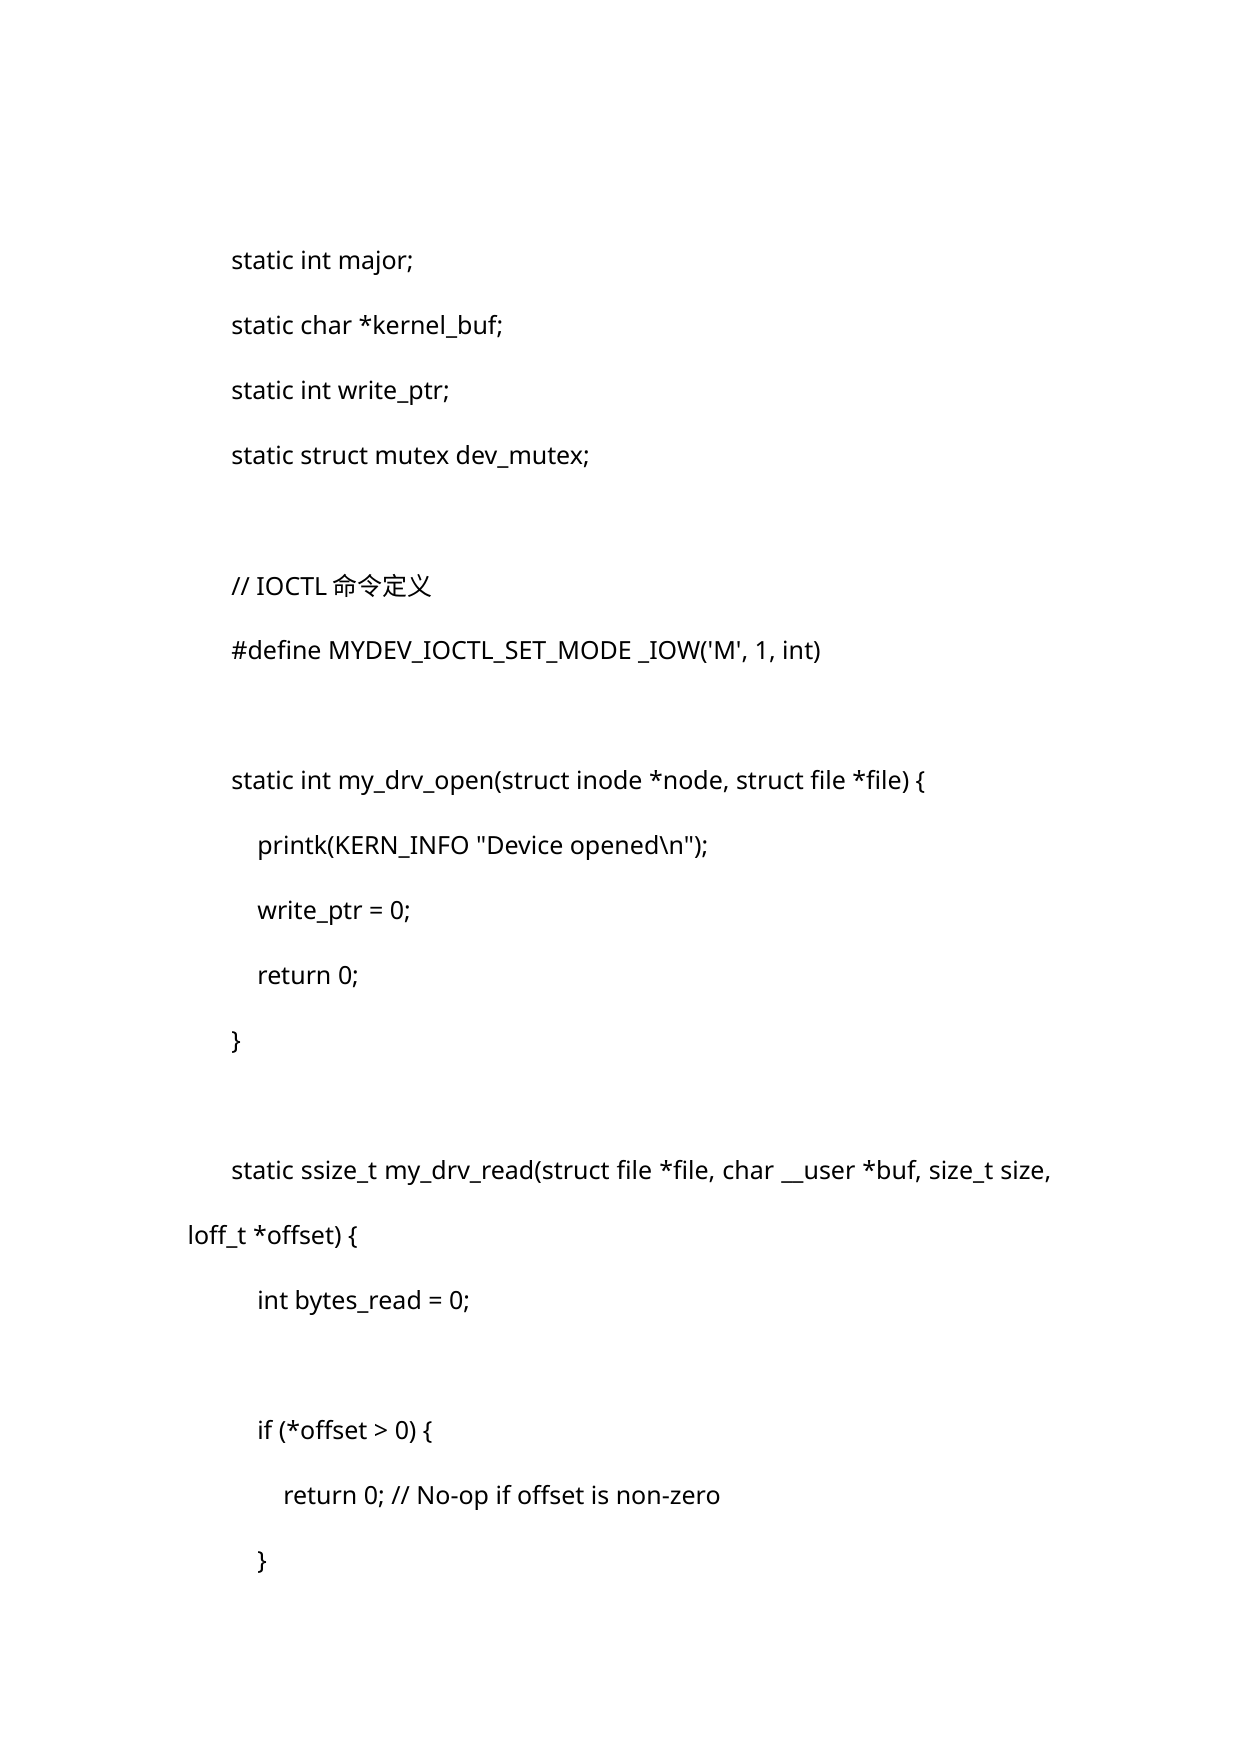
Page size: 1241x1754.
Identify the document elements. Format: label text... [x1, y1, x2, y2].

text return 0; [187, 942, 1053, 1007]
text static ssize_t my_drv_read(struct file *file, char __user *buf, size_t size, loff_t *offset) { [187, 1137, 1053, 1267]
text printk(KERN_INFO "Device opened\n"); [187, 812, 1053, 877]
text } [187, 1527, 1053, 1592]
text if (*offset > 0) { [187, 1397, 1053, 1462]
text static struct mutex dev_mutex; [187, 422, 1053, 487]
text static int my_drv_open(struct inode *node, struct file *file) { [187, 747, 1053, 812]
text static char *kernel_buf; [187, 292, 1053, 357]
text write_ptr = 0; [187, 877, 1053, 942]
text } [187, 1007, 1053, 1072]
text static int write_ptr; [187, 357, 1053, 422]
text int bytes_read = 0; [187, 1267, 1053, 1332]
text #define MYDEV_IOCTL_SET_MODE _IOW('M', 1, int) [187, 617, 1053, 682]
text static int major; [187, 227, 1053, 292]
text return 0; // No-op if offset is non-zero [187, 1462, 1053, 1527]
text // IOCTL命令定义 [187, 552, 1053, 617]
